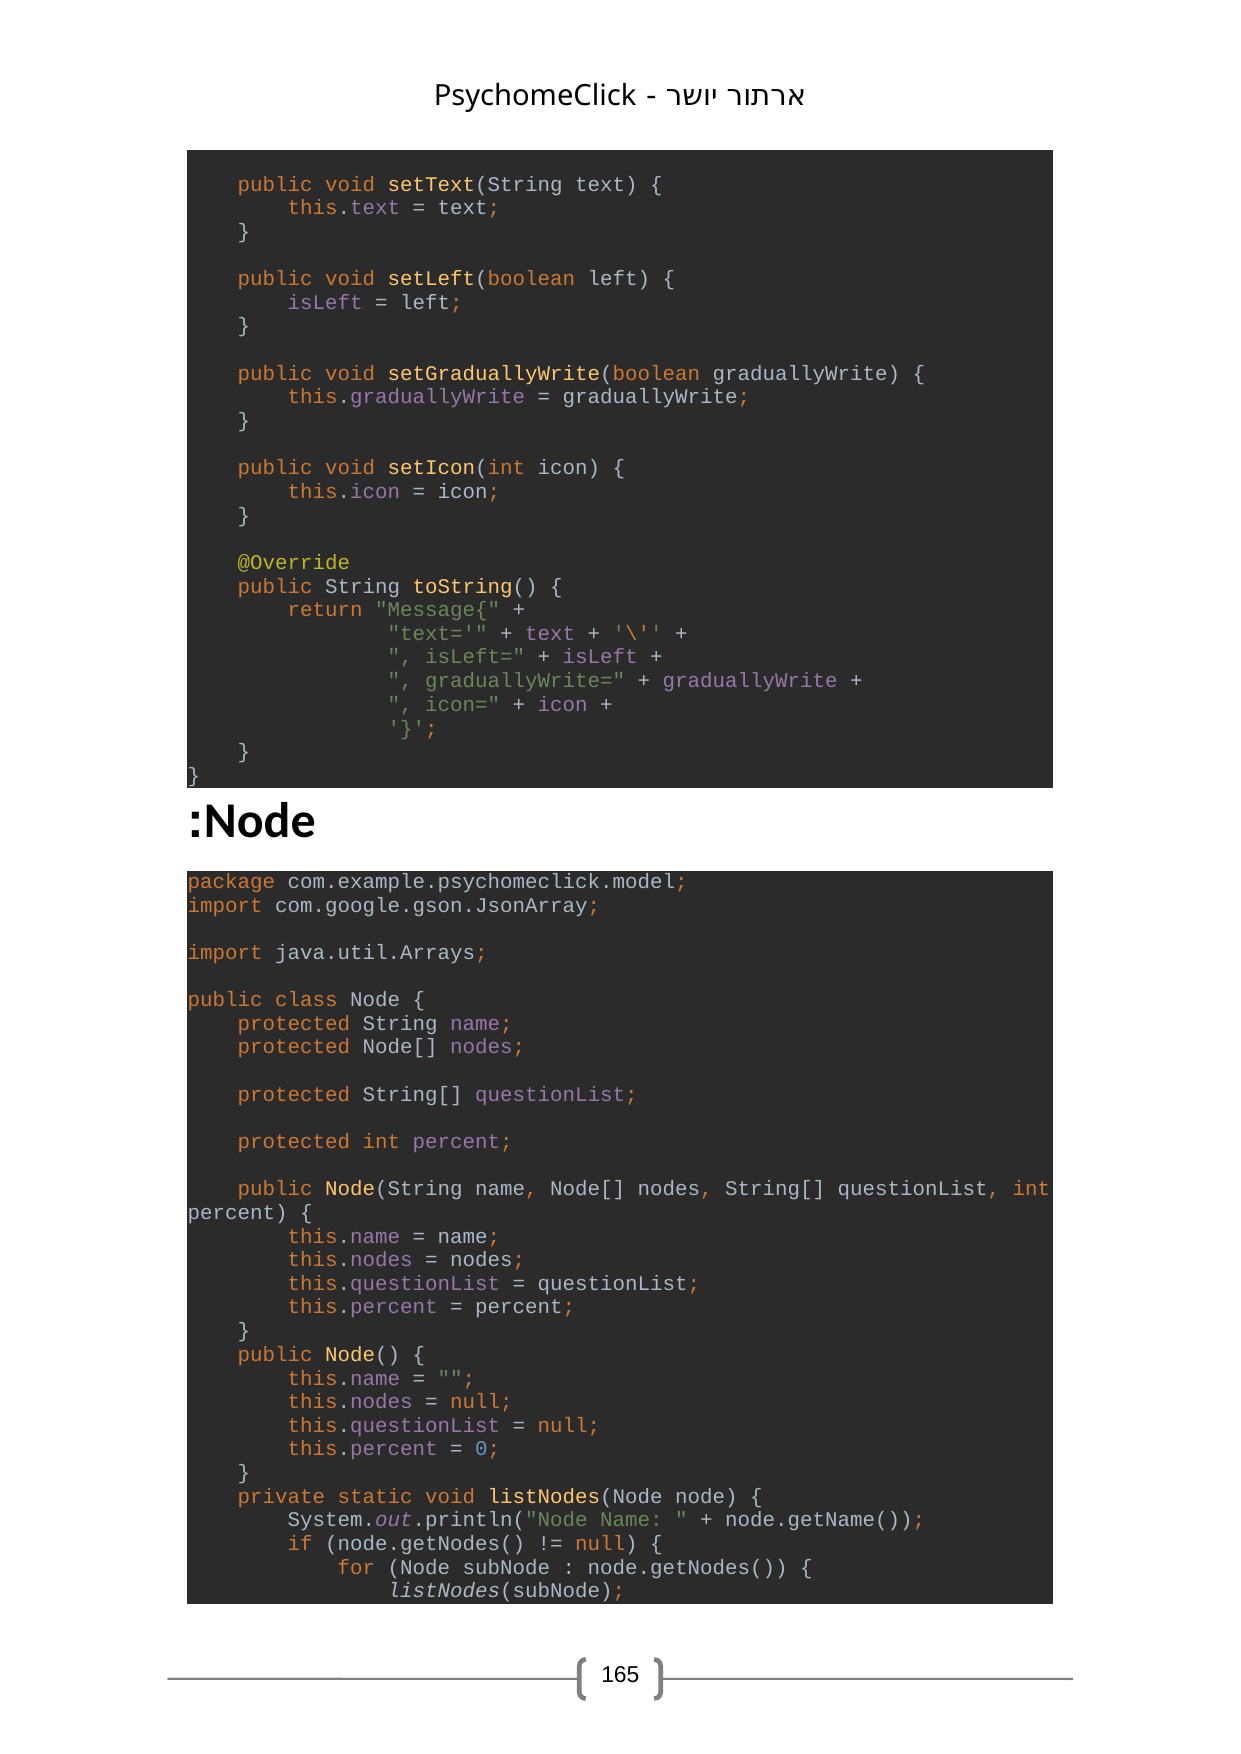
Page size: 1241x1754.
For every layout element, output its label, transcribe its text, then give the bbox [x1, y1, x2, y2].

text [187, 150, 1053, 788]
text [187, 871, 1053, 1604]
text Node: [187, 788, 1053, 849]
